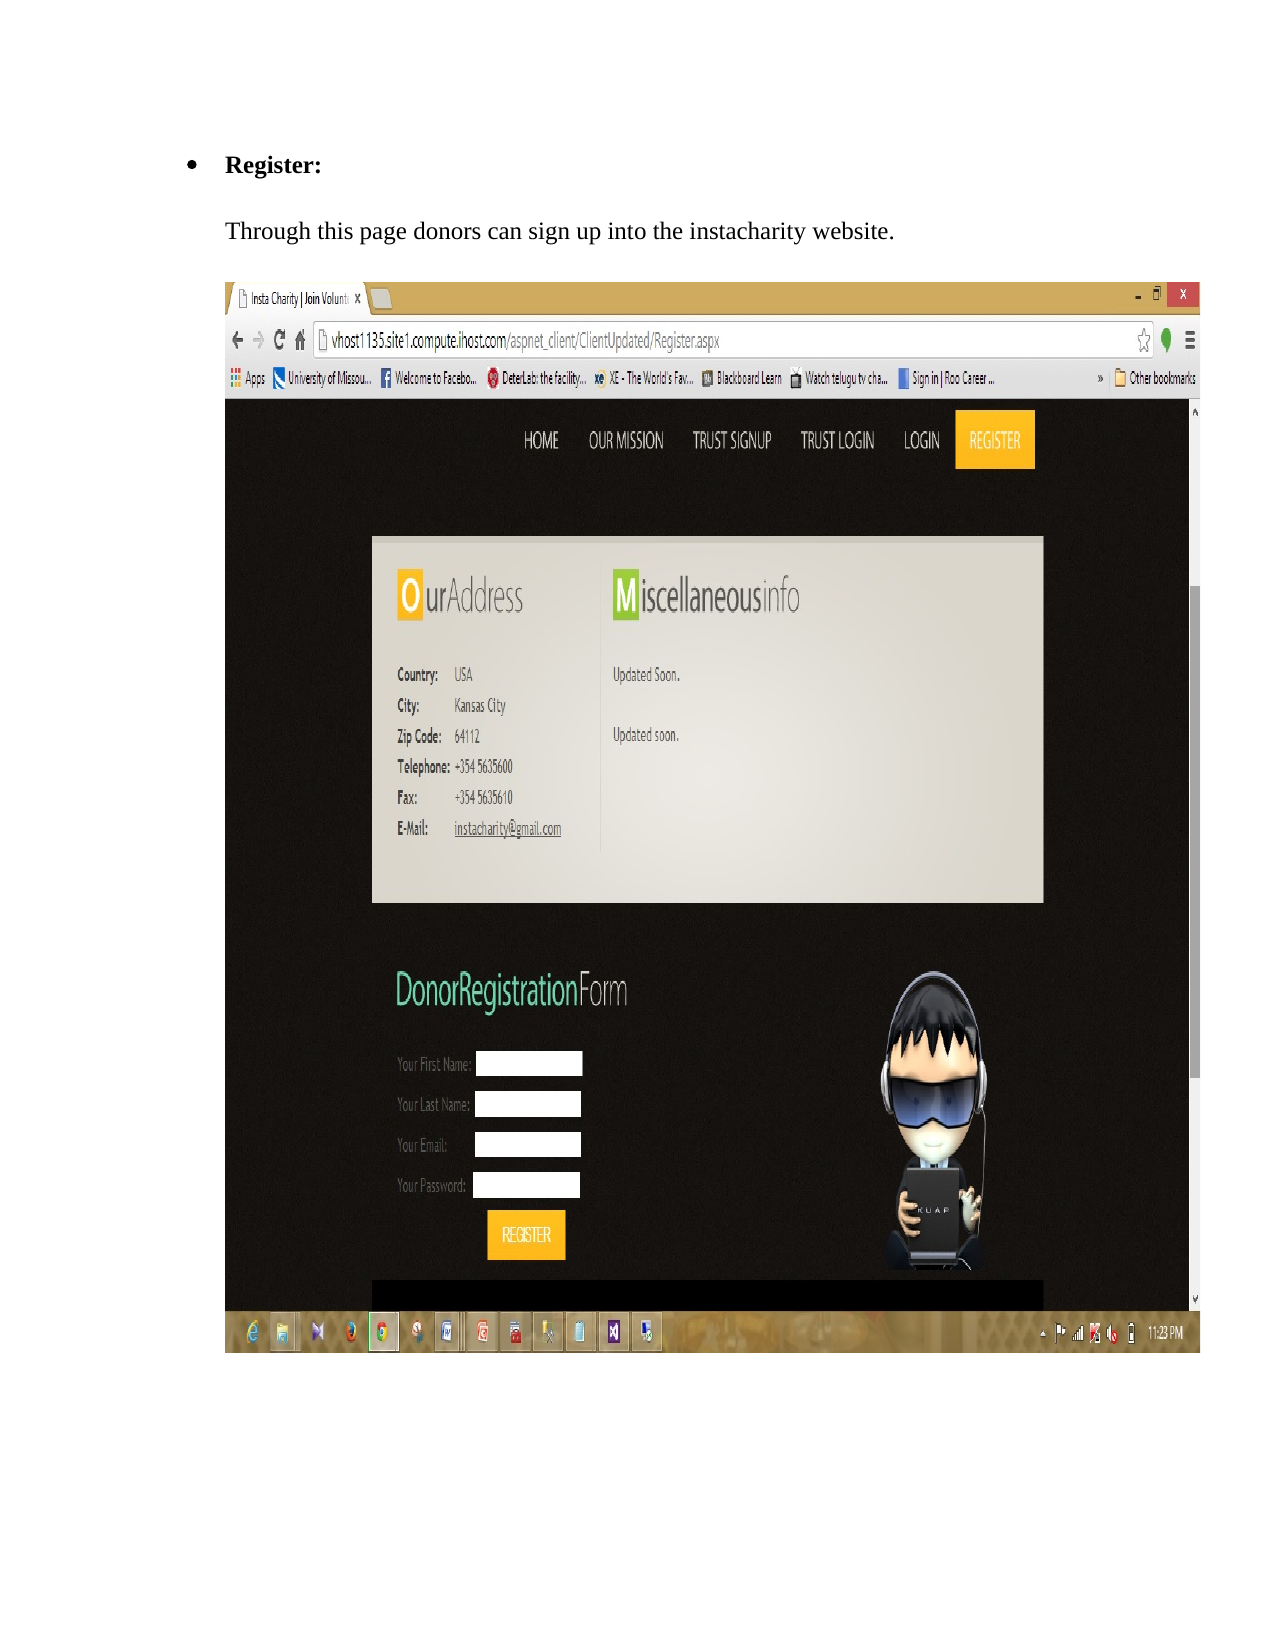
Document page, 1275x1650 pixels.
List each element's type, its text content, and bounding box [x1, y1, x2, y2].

picture [225, 282, 1200, 1353]
list Register: [187, 150, 1125, 179]
list Through this page donors can sign up into the instacharity website. [225, 216, 1125, 245]
